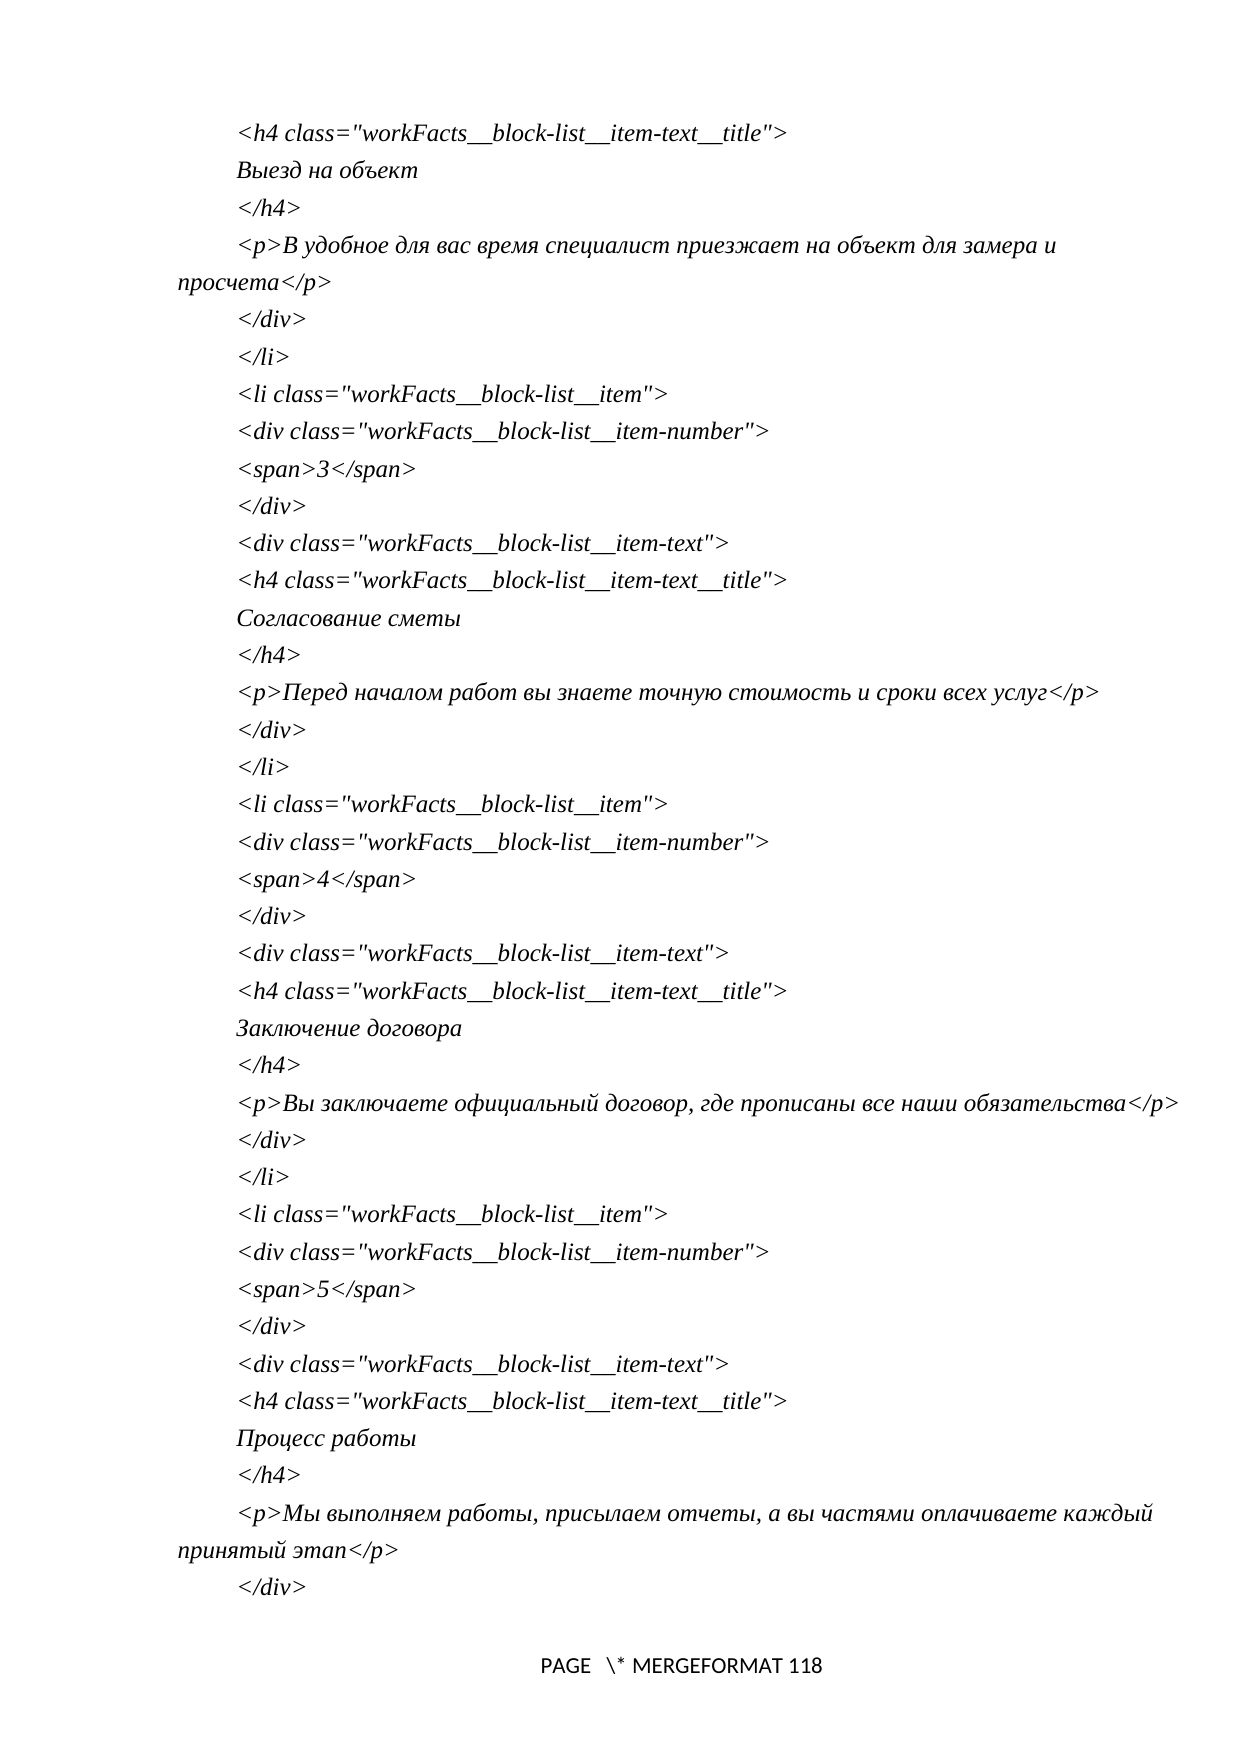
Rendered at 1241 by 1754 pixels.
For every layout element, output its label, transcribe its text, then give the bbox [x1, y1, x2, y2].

text </li> [177, 752, 1181, 781]
text <h4 class="workFacts__block-list__item-text__title"> [177, 976, 1181, 1004]
text <li class="workFacts__block-list__item"> [177, 789, 1181, 818]
text <span>3</span> [177, 454, 1181, 482]
text Процесс работы [177, 1423, 1181, 1452]
text </li> [177, 342, 1181, 371]
text <p>В удобное для вас время специалист приезжает на объект для замера и просчета</p> [177, 230, 1181, 296]
text <div class="workFacts__block-list__item-number"> [177, 1237, 1181, 1266]
text <p>Мы выполняем работы, присылаем отчеты, а вы частями оплачиваете каждый принятый этап</p> [177, 1498, 1181, 1564]
text <span>4</span> [177, 864, 1181, 893]
text <li class="workFacts__block-list__item"> [177, 1199, 1181, 1228]
text <h4 class="workFacts__block-list__item-text__title"> [177, 1386, 1181, 1415]
text Заключение договора [177, 1013, 1181, 1042]
text <div class="workFacts__block-list__item-text"> [177, 1349, 1181, 1377]
text <span>5</span> [177, 1274, 1181, 1303]
text </div> [177, 901, 1181, 930]
text <div class="workFacts__block-list__item-text"> [177, 528, 1181, 557]
text <li class="workFacts__block-list__item"> [177, 379, 1181, 408]
text <div class="workFacts__block-list__item-number"> [177, 416, 1181, 445]
text </div> [177, 1311, 1181, 1340]
text <p>Перед началом работ вы знаете точную стоимость и сроки всех услуг</p> [177, 677, 1181, 706]
text </div> [177, 1125, 1181, 1154]
text </div> [177, 491, 1181, 520]
text <div class="workFacts__block-list__item-number"> [177, 827, 1181, 855]
text </h4> [177, 1050, 1181, 1079]
text <h4 class="workFacts__block-list__item-text__title"> [177, 118, 1181, 147]
text <h4 class="workFacts__block-list__item-text__title"> [177, 566, 1181, 594]
text Согласование сметы [177, 603, 1181, 632]
text </li> [177, 1162, 1181, 1191]
text </h4> [177, 1461, 1181, 1489]
text </div> [177, 1572, 1181, 1601]
text <p>Вы заключаете официальный договор, где прописаны все наши обязательства</p> [177, 1088, 1181, 1116]
text </h4> [177, 640, 1181, 669]
text </h4> [177, 193, 1181, 221]
text </div> [177, 304, 1181, 333]
text </div> [177, 715, 1181, 743]
text <div class="workFacts__block-list__item-text"> [177, 938, 1181, 967]
text Выезд на объект [177, 155, 1181, 184]
